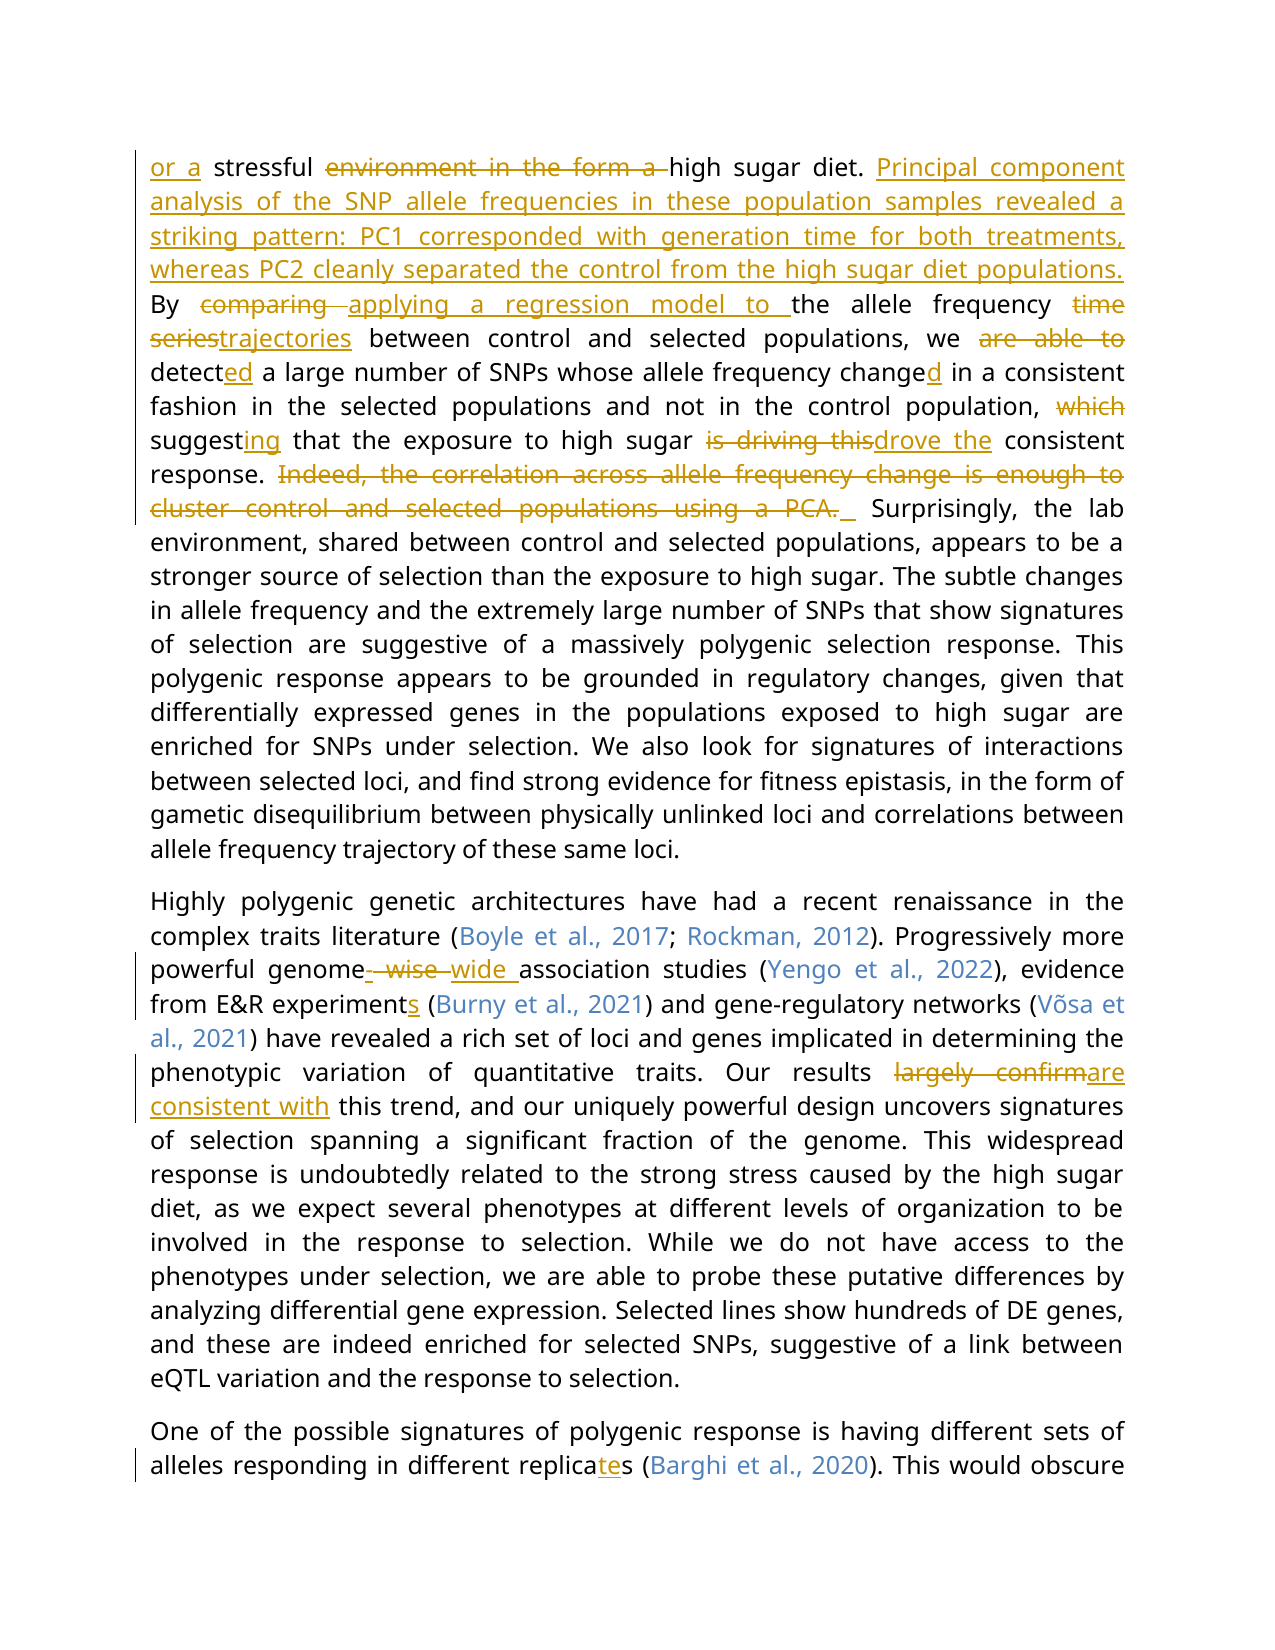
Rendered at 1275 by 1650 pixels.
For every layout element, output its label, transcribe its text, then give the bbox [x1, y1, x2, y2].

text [150, 1414, 1125, 1482]
text Highly polygenic genetic architectures have had a recent renaissance in the complex traits literature (Boyle et al., 2017; Rockman, 2012). Progressively more powerful genomeassociation studies (Yengo et al., 2022), evidence from E&R experiment (Burny et al., 2021) and gene-regulatory networks (Võsa et al., 2021) have revealed a rich set of loci and genes implicated in determining the phenotypic variation of quantitative traits. Our results this trend, and our uniquely powerful design uncovers signatures of selection spanning a significant fraction of the genome. This widespread response is undoubtedly related to the strong stress caused by the high sugar diet, as we expect several phenotypes at different levels of organization to be involved in the response to selection. While we do not have access to the phenotypes under selection, we are able to probe these putative differences by analyzing differential gene expression. Selected lines show hundreds of DE genes, and these are indeed enriched for selected SNPs, suggestive of a link between eQTL variation and the response to selection. [150, 884, 1125, 1395]
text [150, 150, 1125, 213]
